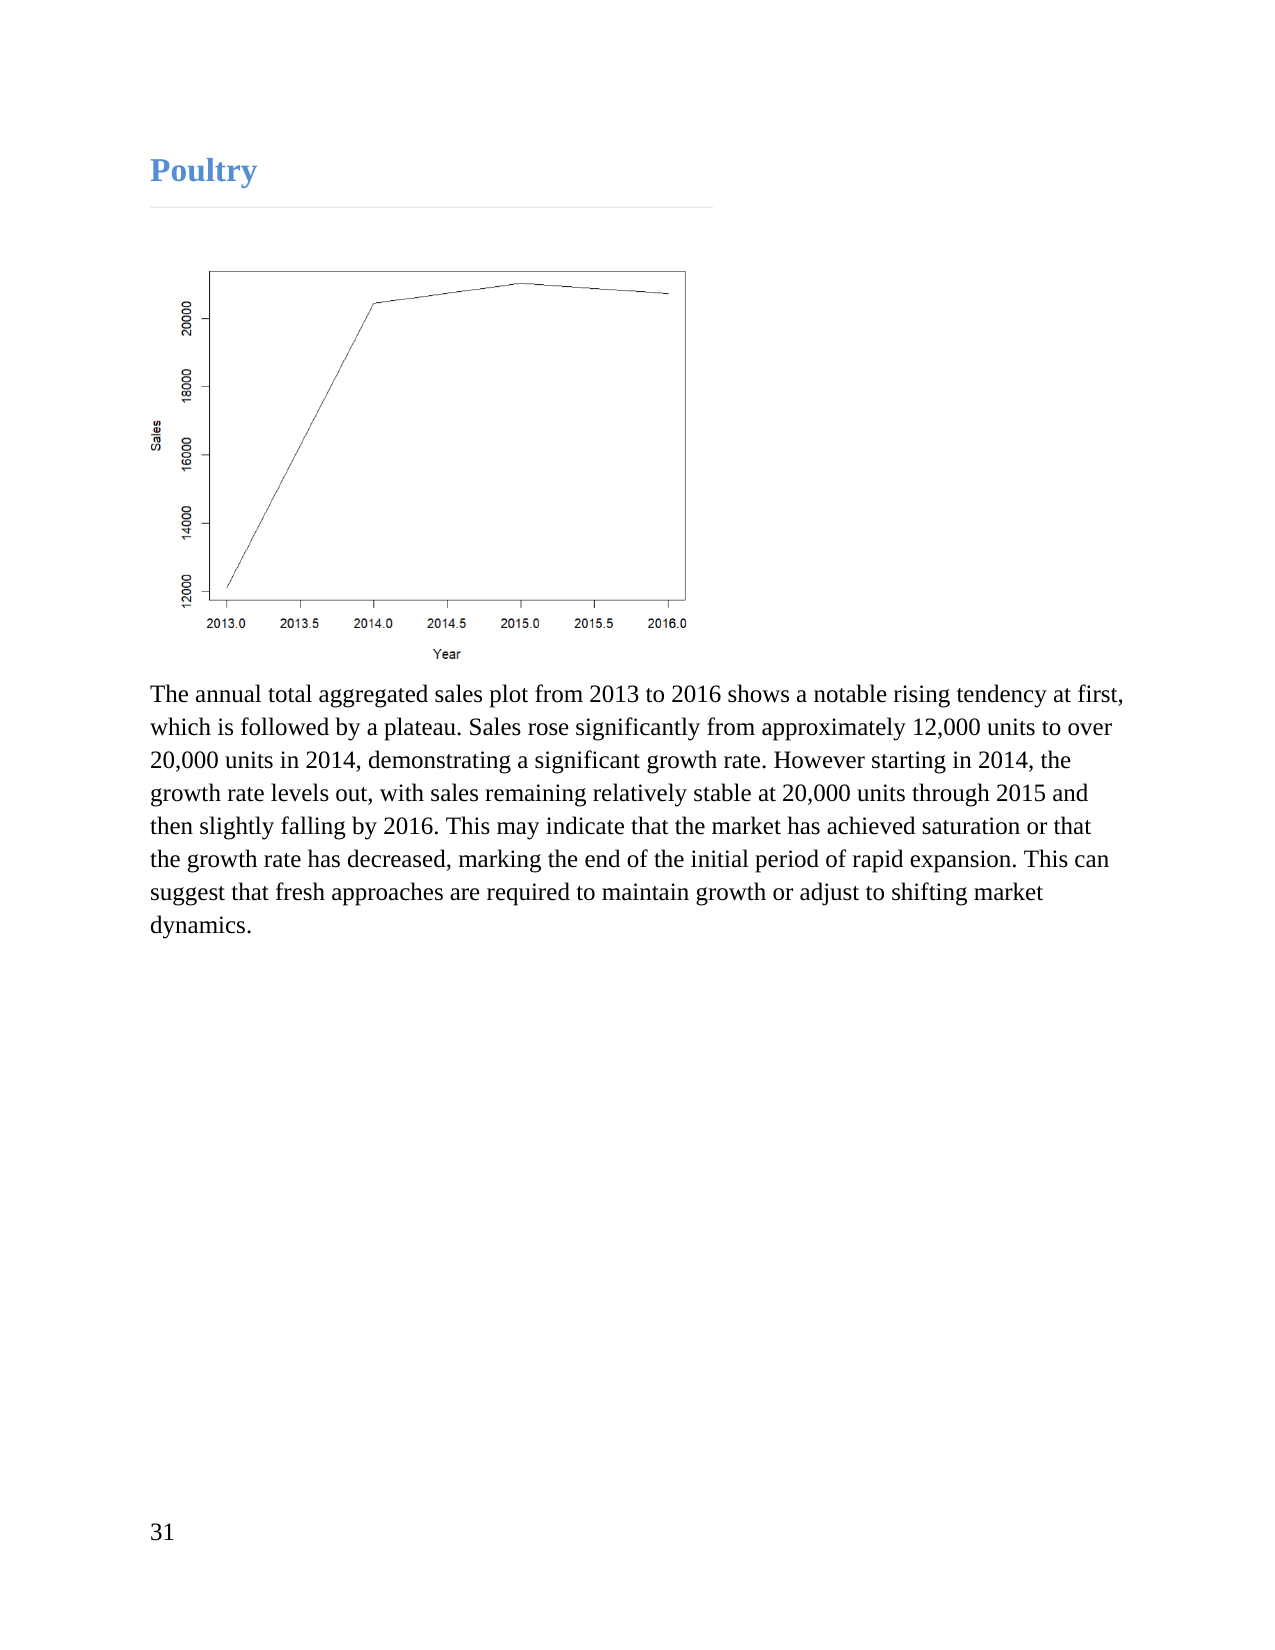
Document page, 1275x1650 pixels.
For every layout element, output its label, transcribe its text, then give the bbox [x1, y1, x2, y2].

subtitle Poultry [150, 150, 1125, 188]
picture [150, 206, 714, 675]
text The annual total aggregated sales plot from 2013 to 2016 shows a notable rising tendency at first, which is followed by a plateau. Sales rose significantly from approximately 12,000 units to over 20,000 units in 2014, demonstrating a significant growth rate. However starting in 2014, the growth rate levels out, with sales remaining relatively stable at 20,000 units through 2015 and then slightly falling by 2016. This may indicate that the market has achieved saturation or that the growth rate has decreased, marking the end of the initial period of rapid expansion. This can suggest that fresh approaches are required to maintain growth or adjust to shifting market dynamics. [150, 679, 1125, 939]
